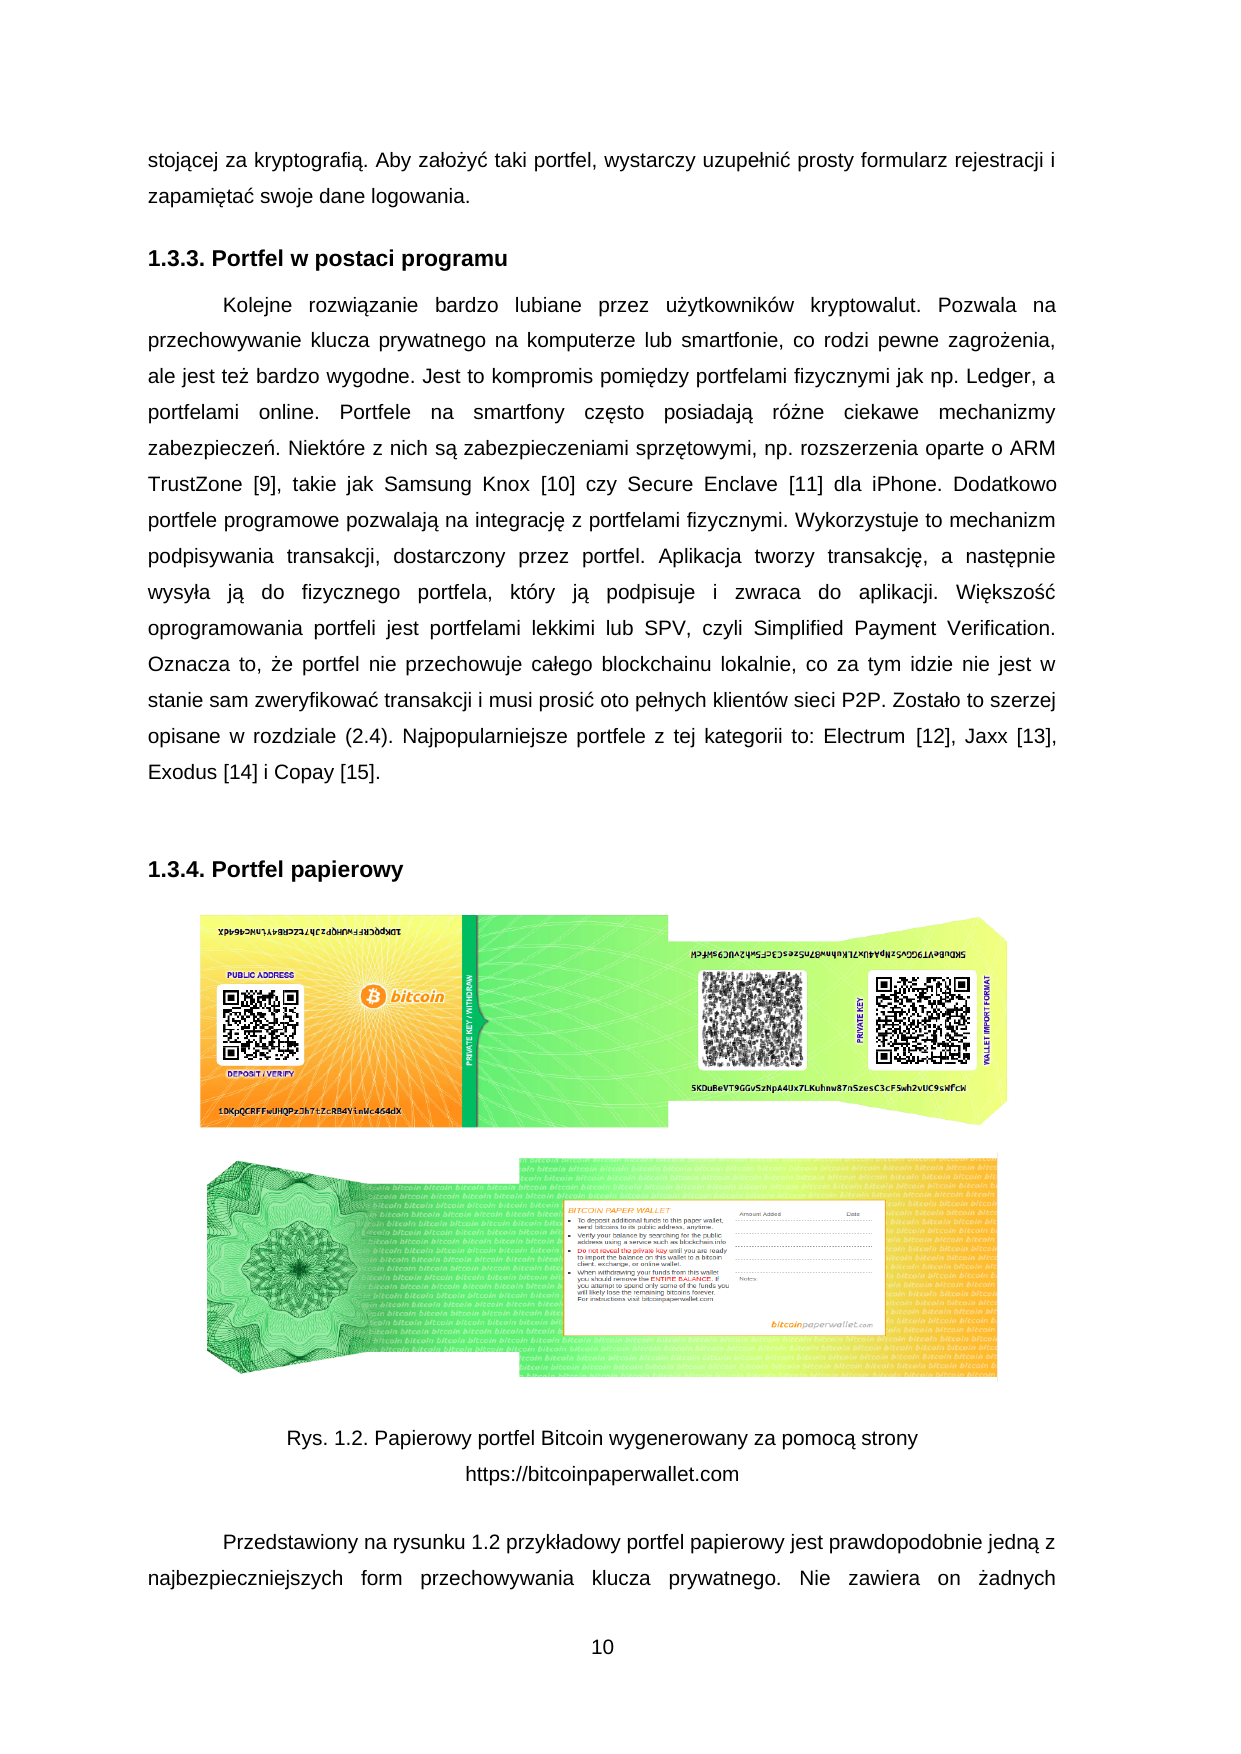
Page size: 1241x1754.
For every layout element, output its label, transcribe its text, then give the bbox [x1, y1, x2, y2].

text Rys. 1.2. Papierowy portfel Bitcoin wygenerowany za pomocą strony https://bitcoinpaperwallet.com [148, 1426, 1057, 1486]
picture [207, 1152, 998, 1382]
text Kolejne rozwiązanie bardzo lubiane przez użytkowników kryptowalut. Pozwala na przechowywanie klucza prywatnego na komputerze lub smartfonie, co rodzi pewne zagrożenia, ale jest też bardzo wygodne. Jest to kompromis pomiędzy portfelami fizycznymi jak np. Ledger, a portfelami online. Portfele na smartfony często posiadają różne ciekawe mechanizmy zabezpieczeń. Niektóre z nich są zabezpieczeniami sprzętowymi, np. rozszerzenia oparte o ARM TrustZone , takie jak Samsung Knox czy Secure Enclave dla iPhone. Dodatkowo portfele programowe pozwalają na integrację z portfelami fizycznymi. Wykorzystuje to mechanizm podpisywania transakcji, dostarczony przez portfel. Aplikacja tworzy transakcję, a następnie wysyła ją do fizycznego portfela, który ją podpisuje i zwraca do aplikacji. Większość oprogramowania portfeli jest portfelami lekkimi lub SPV, czyli Simplified Payment Verification. Oznacza to, że portfel nie przechowuje całego blockchainu lokalnie, co za tym idzie nie jest w stanie sam zweryfikować transakcji i musi prosić oto pełnych klientów sieci P2P. Zostało to szerzej opisane w rozdziale (2.4). Najpopularniejsze portfele z tej kategorii to: Electrum , Jaxx , Exodus i Copay . [148, 292, 1057, 783]
picture [191, 904, 1014, 1141]
subtitle 1.3.4. Portfel papierowy [148, 856, 1057, 883]
subtitle 1.3.3. Portfel w postaci programu [148, 244, 1057, 271]
